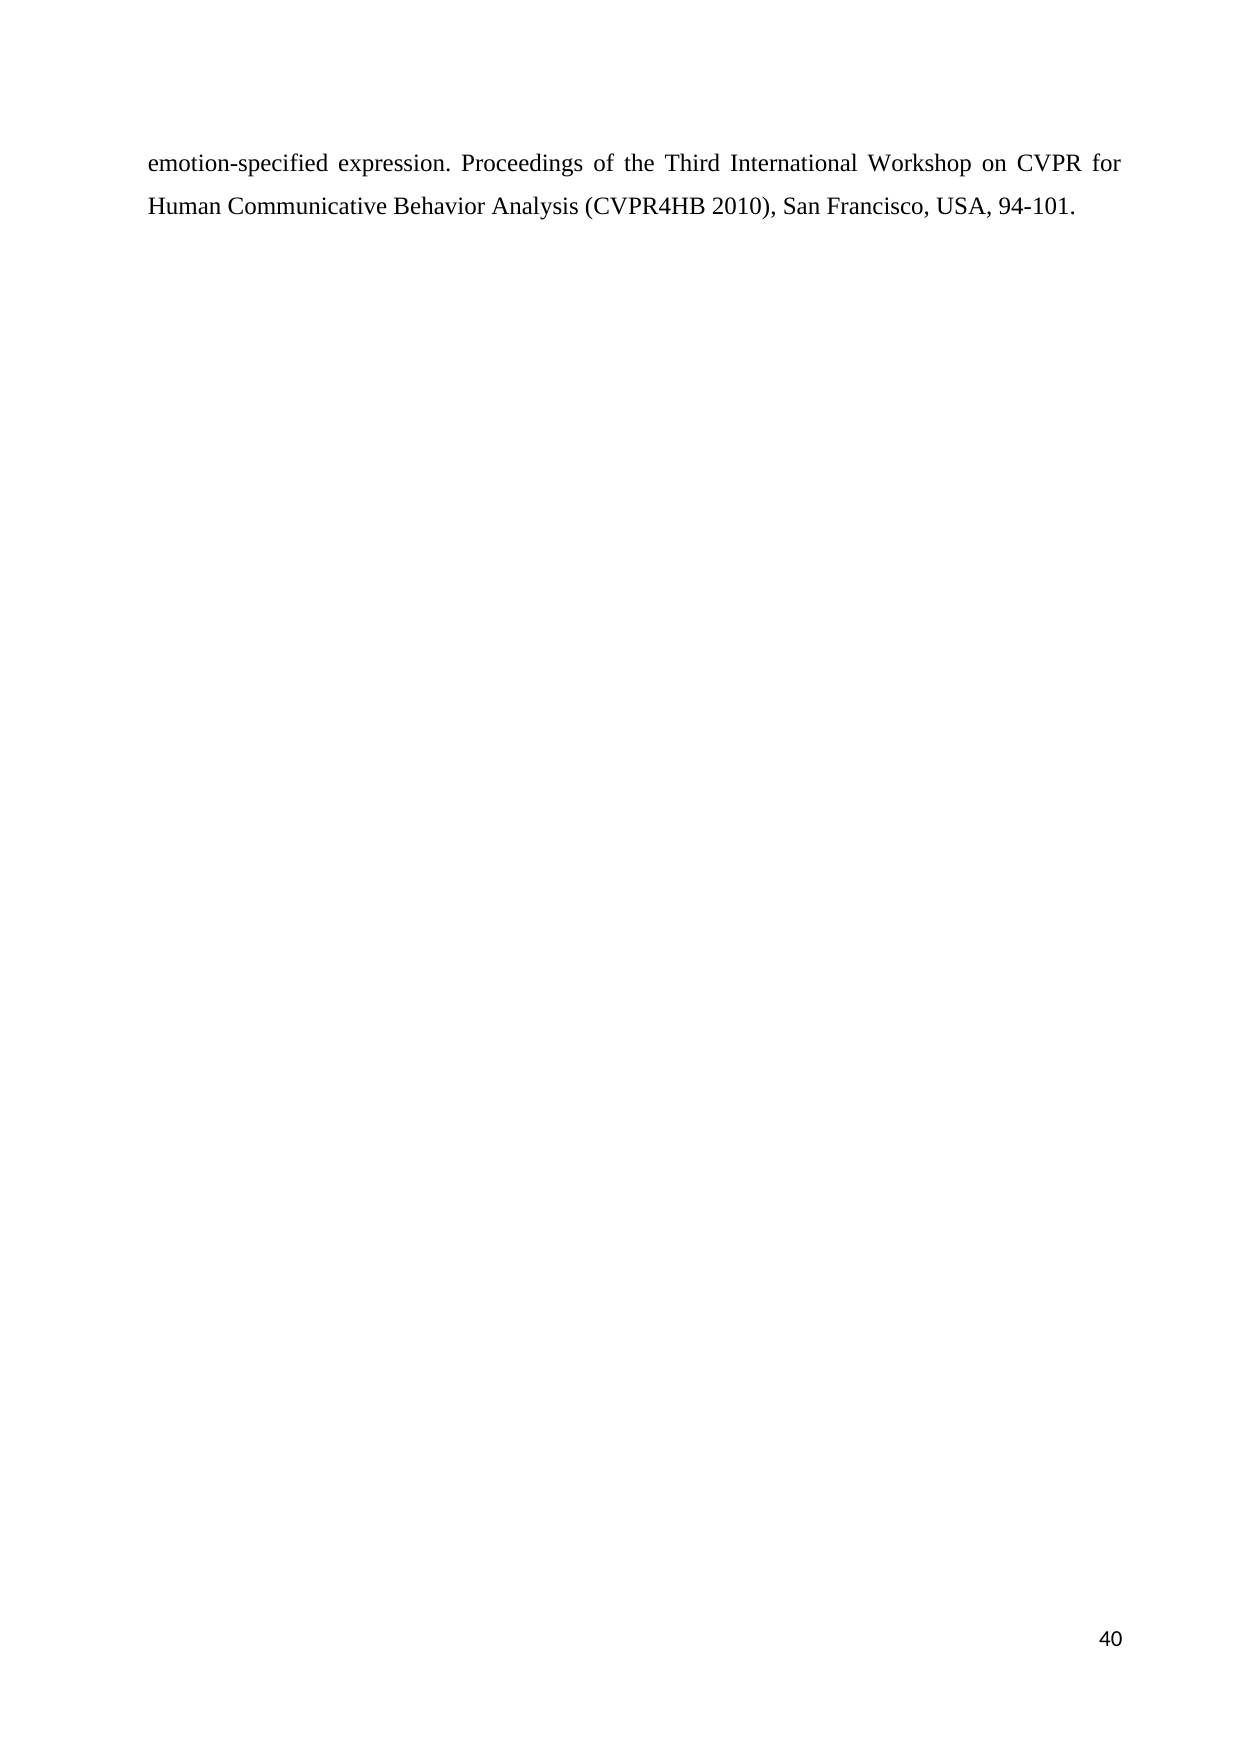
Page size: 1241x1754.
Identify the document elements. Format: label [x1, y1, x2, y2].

text [148, 176, 1122, 219]
